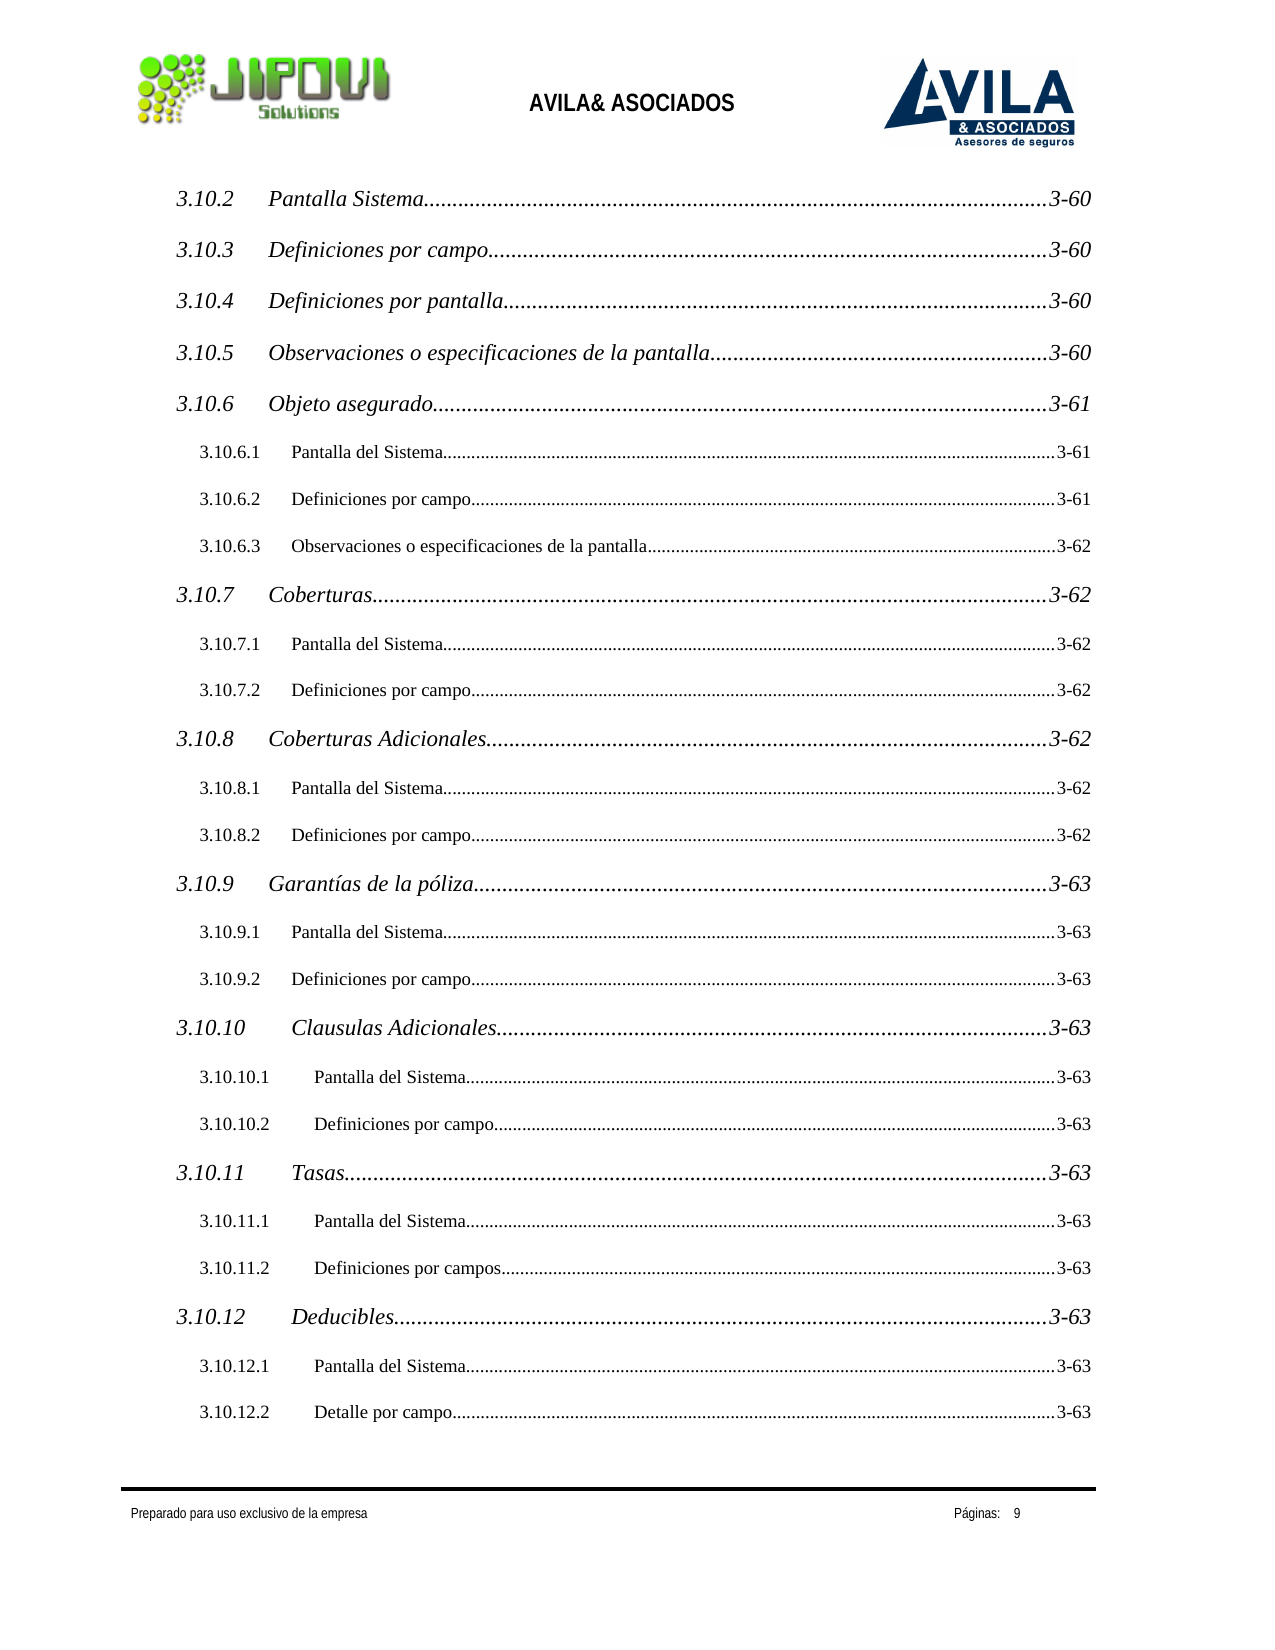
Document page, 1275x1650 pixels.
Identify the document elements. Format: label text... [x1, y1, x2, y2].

text 3.10.7.1 Pantalla del Sistema 3-62 [199, 632, 1092, 654]
text 3.10.4 Definiciones por pantalla 3-60 [176, 287, 1092, 314]
text 3.10.11.1 Pantalla del Sistema 3-63 [199, 1210, 1092, 1232]
text 3.10.6.1 Pantalla del Sistema 3-61 [199, 441, 1092, 463]
text 3.10.7 Coberturas 3-62 [176, 581, 1092, 607]
text 3.10.8.2 Definiciones por campo 3-62 [199, 823, 1092, 845]
text 3.10.10 Clausulas Adicionales 3-63 [176, 1014, 1092, 1041]
text 3.10.6.3 Observaciones o especificaciones de la pantalla 3-62 [199, 534, 1092, 556]
text 3.10.9 Garantías de la póliza 3-63 [176, 870, 1092, 896]
text 3.10.3 Definiciones por campo 3-60 [176, 236, 1092, 262]
text 3.10.5 Observaciones o especificaciones de la pantalla 3-60 [176, 339, 1092, 365]
text 3.10.10.2 Definiciones por campo 3-63 [199, 1112, 1092, 1134]
picture [131, 47, 394, 128]
text 3.10.9.1 Pantalla del Sistema 3-63 [199, 921, 1092, 943]
text 3.10.9.2 Definiciones por campo 3-63 [199, 968, 1092, 989]
text 3.10.11.2 Definiciones por campos 3-63 [199, 1257, 1092, 1278]
text 3.10.6.2 Definiciones por campo 3-61 [199, 488, 1092, 509]
text 3.10.10.1 Pantalla del Sistema 3-63 [199, 1066, 1092, 1087]
picture [881, 57, 1077, 148]
text 3.10.12.2 Detalle por campo 3-63 [199, 1401, 1092, 1423]
text 3.10.2 Pantalla Sistema 3-60 [176, 184, 1092, 211]
text 3.10.6 Objeto asegurado 3-61 [176, 390, 1092, 416]
text 3.10.11 Tasas 3-63 [176, 1159, 1092, 1185]
text 3.10.8 Coberturas Adicionales 3-62 [176, 726, 1092, 752]
text 3.10.7.2 Definiciones por campo 3-62 [199, 679, 1092, 701]
text 3.10.12 Deducibles 3-63 [176, 1303, 1092, 1330]
text 3.10.8.1 Pantalla del Sistema 3-62 [199, 777, 1092, 798]
text 3.10.12.1 Pantalla del Sistema 3-63 [199, 1355, 1092, 1376]
